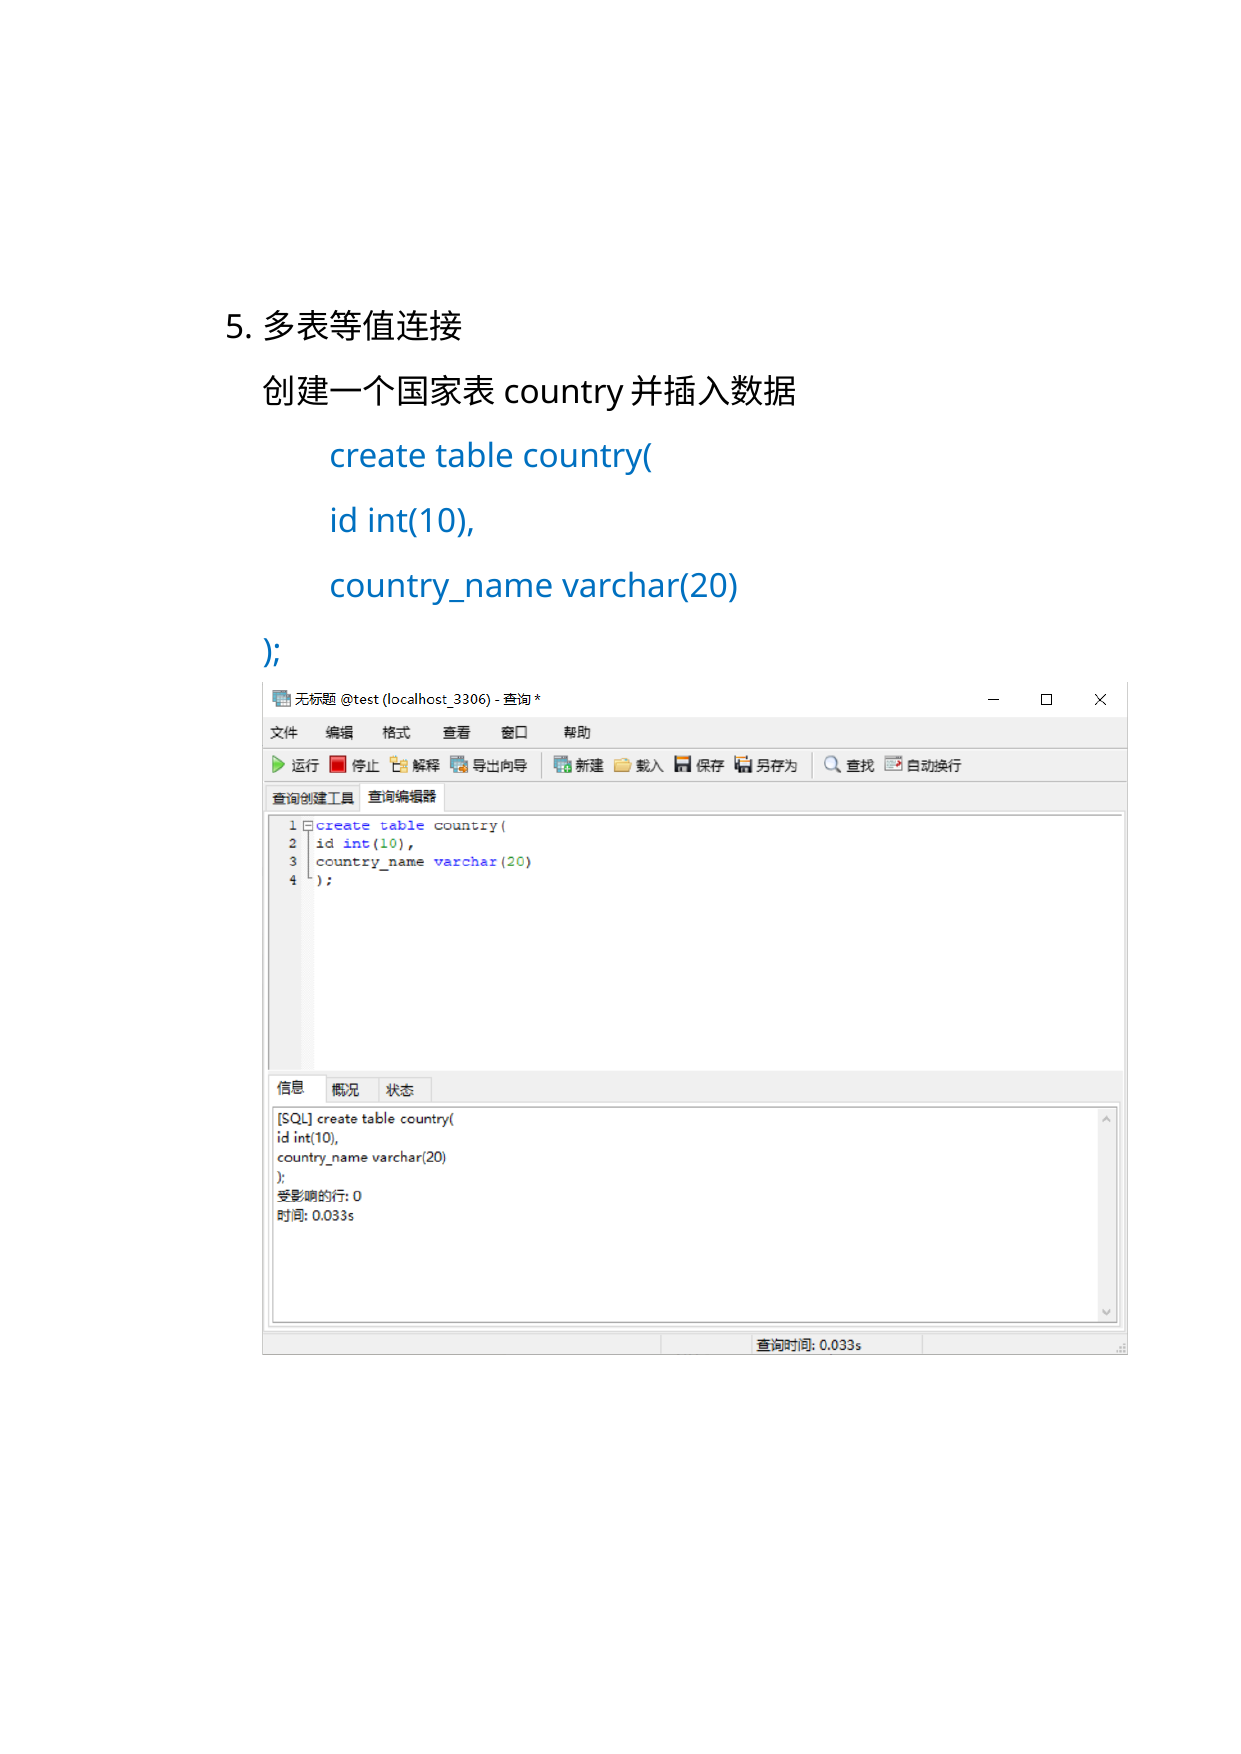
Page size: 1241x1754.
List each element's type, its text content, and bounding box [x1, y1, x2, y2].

list 创建一个国家表 country并插入数据 [262, 357, 1053, 422]
list create table country( [262, 422, 1053, 487]
list id int(10), [262, 487, 1053, 552]
picture [262, 682, 1128, 1355]
list ); [262, 617, 1053, 682]
list country_name varchar(20) [262, 552, 1053, 617]
list 多表等值连接 [225, 292, 1053, 357]
